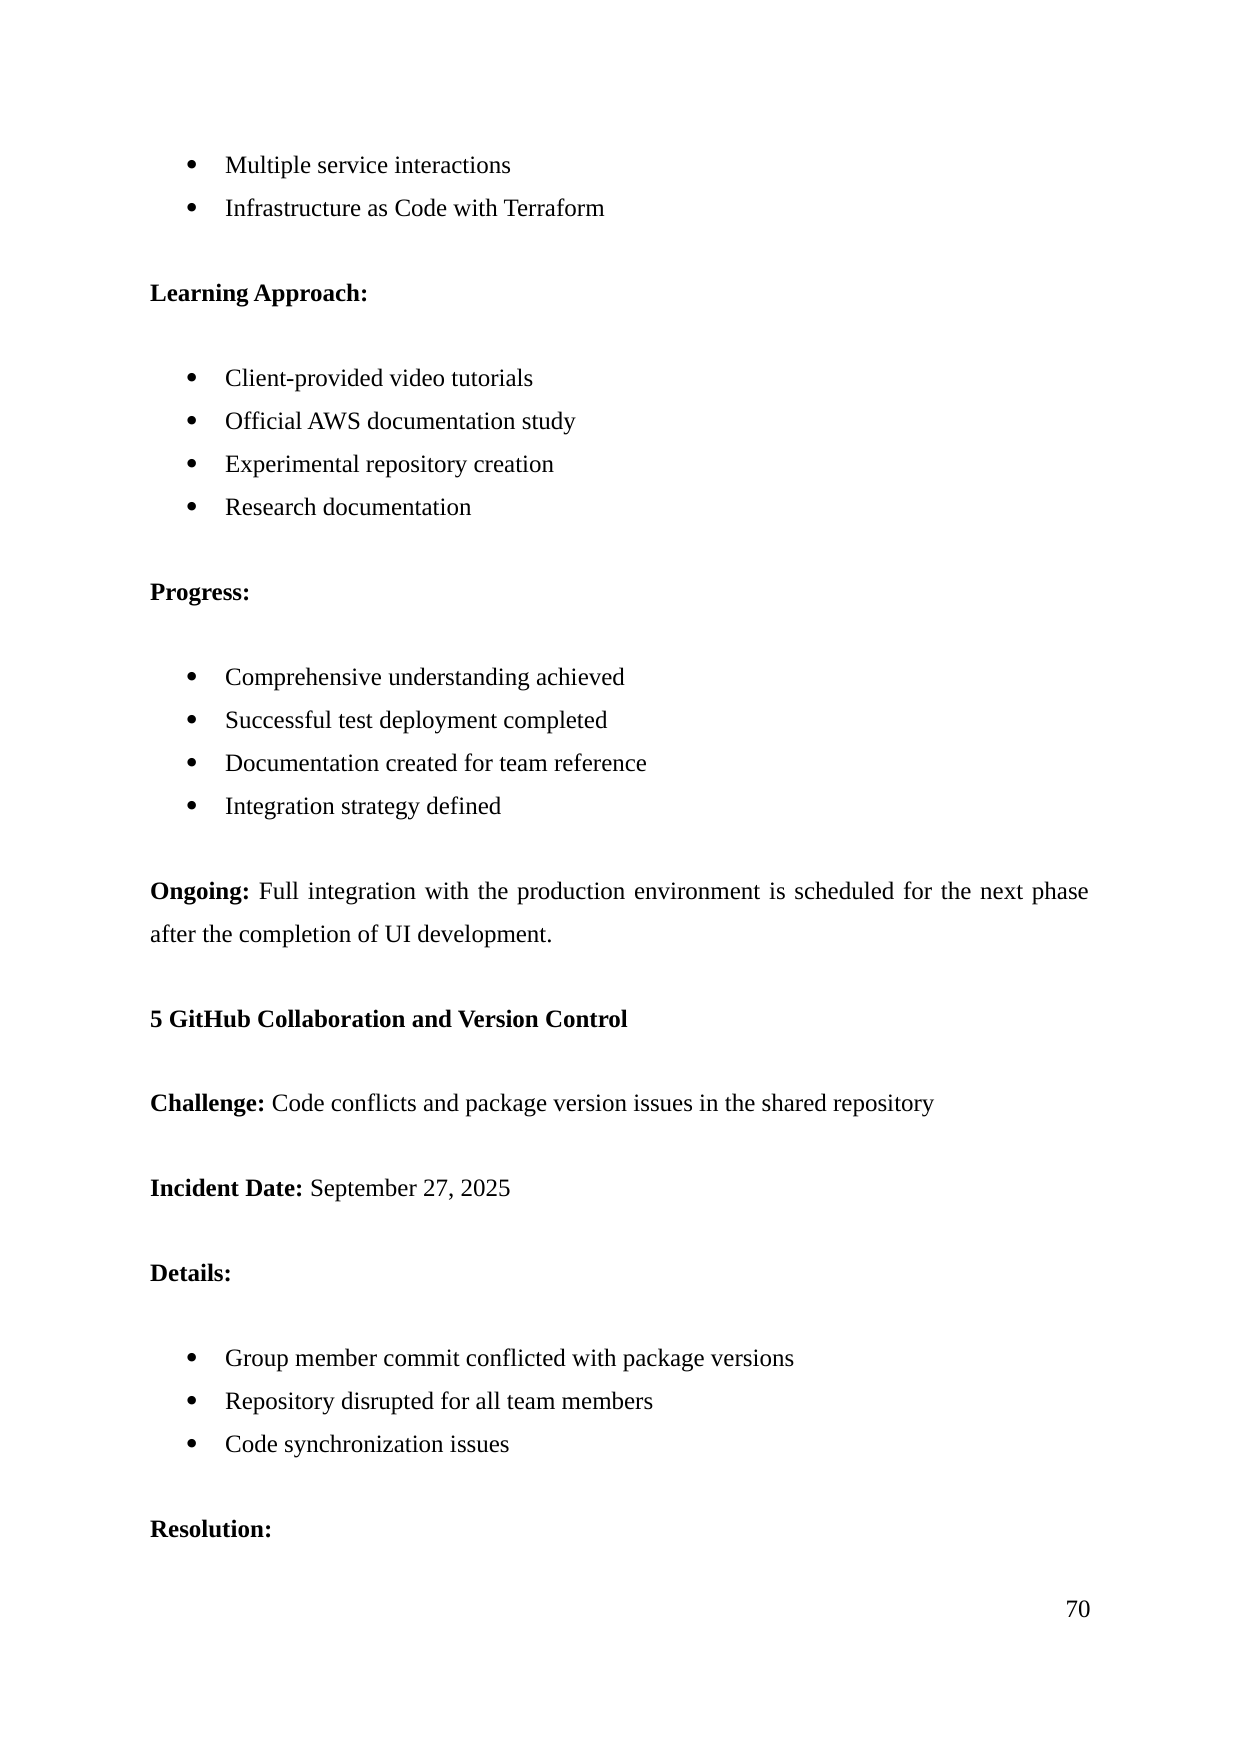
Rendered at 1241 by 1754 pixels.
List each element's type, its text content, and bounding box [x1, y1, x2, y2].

list Infrastructure as Code with Terraform [187, 193, 1090, 222]
text Resolution: [150, 1514, 1090, 1543]
text Learning Approach: [150, 278, 1090, 307]
list Documentation created for team reference [187, 748, 1090, 777]
text Progress: [150, 577, 1090, 606]
text Details: [150, 1258, 1090, 1287]
list Code synchronization issues [187, 1429, 1090, 1458]
list Group member commit conflicted with package versions [187, 1343, 1090, 1372]
list Official AWS documentation study [187, 406, 1090, 434]
list Research documentation [187, 492, 1090, 521]
list Multiple service interactions [187, 150, 1090, 179]
text Ongoing: Full integration with the production environment is scheduled for the next phase after the completion of UI development. [150, 876, 1090, 948]
list Client-provided video tutorials [187, 363, 1090, 391]
list Experimental repository creation [187, 449, 1090, 478]
list Repository disrupted for all team members [187, 1386, 1090, 1415]
text Challenge: Code conflicts and package version issues in the shared repository [150, 1088, 1090, 1117]
list Successful test deployment completed [187, 705, 1090, 733]
list Comprehensive understanding achieved [187, 662, 1090, 690]
list Integration strategy defined [187, 791, 1090, 820]
text Incident Date: September 27, 2025 [150, 1173, 1090, 1202]
text 5 GitHub Collaboration and Version Control [150, 1004, 1090, 1032]
